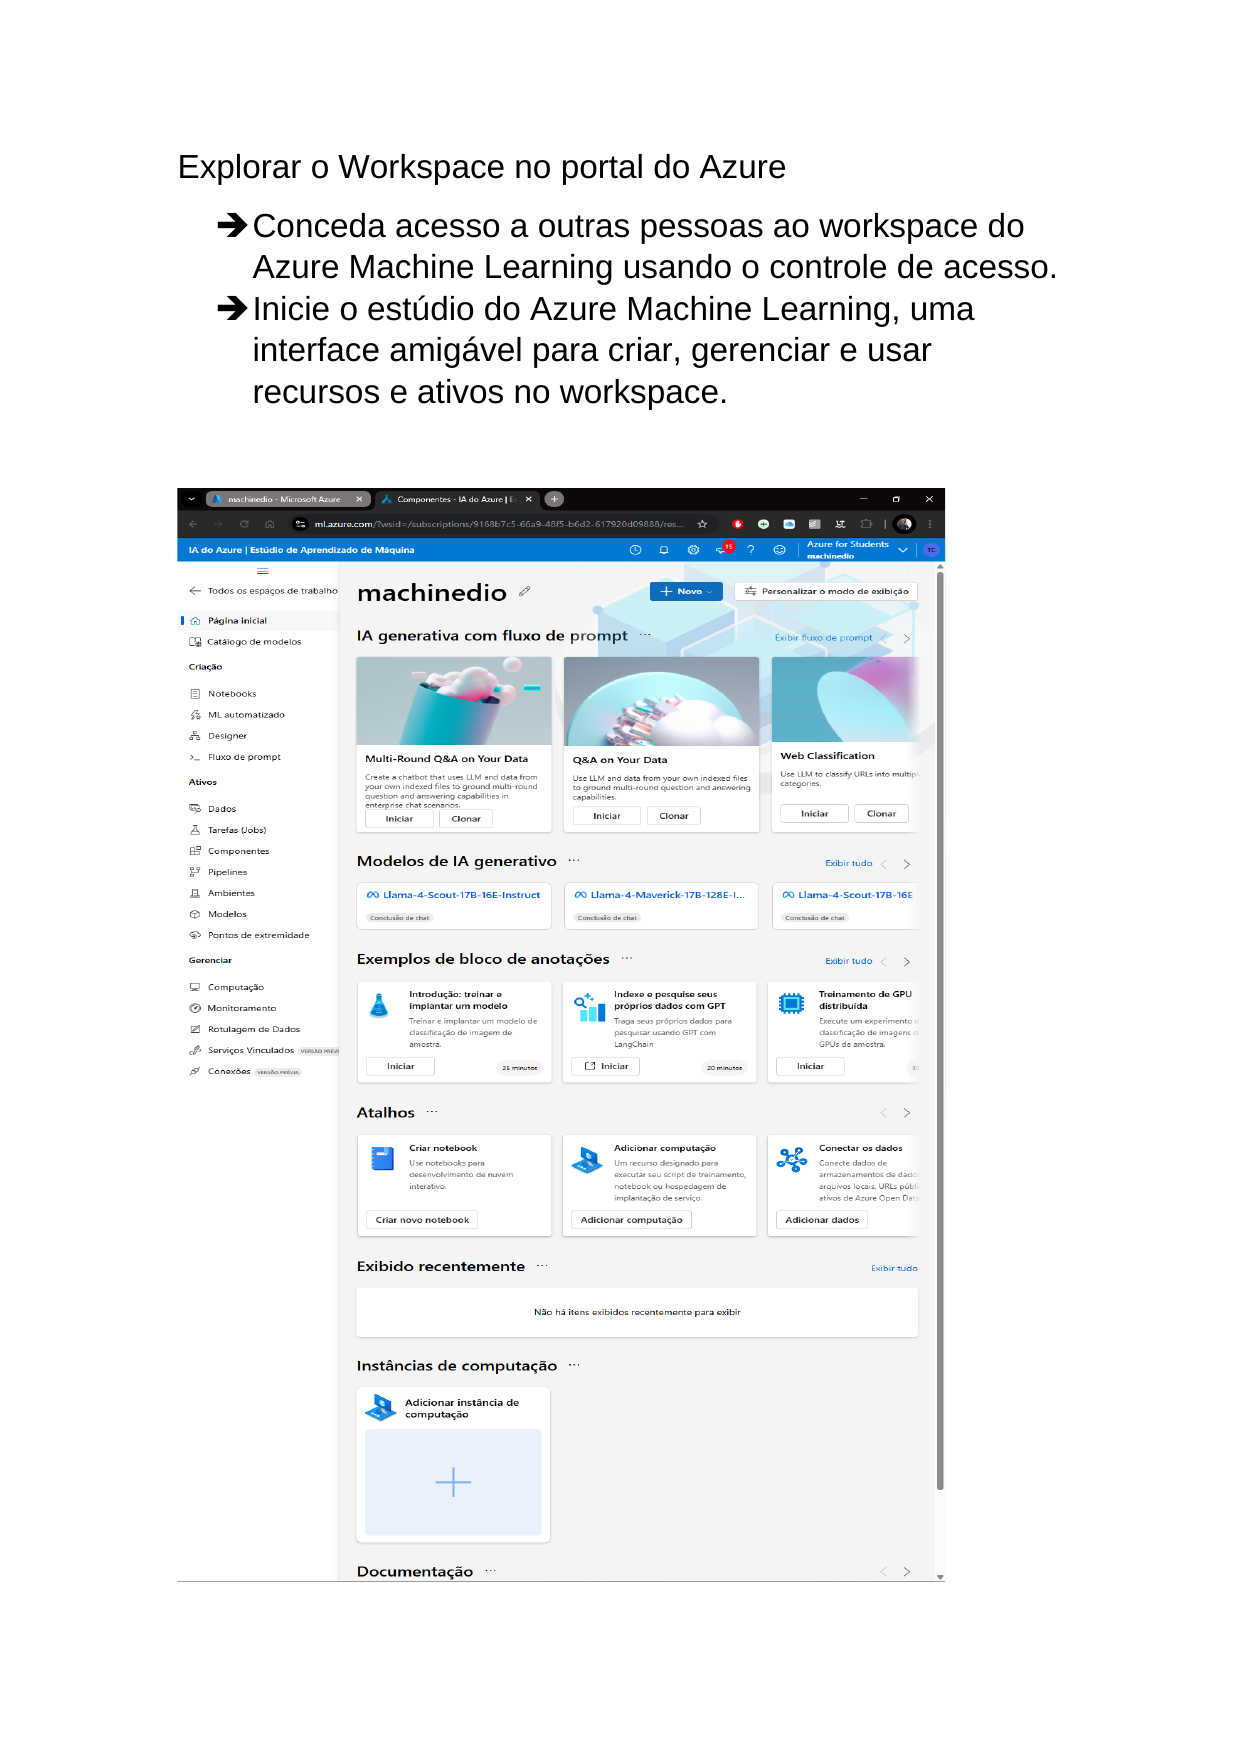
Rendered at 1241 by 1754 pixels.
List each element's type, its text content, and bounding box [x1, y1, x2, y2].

text Explorar o Workspace no portal do Azure [177, 148, 1063, 186]
list Inicie o estúdio do Azure Machine Learning, uma interface amigável para criar, gerenciar e usar recursos e ativos no workspace. [215, 289, 1063, 410]
list Conceda acesso a outras pessoas ao workspace do Azure Machine Learning usando o controle de acesso. [215, 206, 1063, 286]
picture [177, 488, 946, 1582]
